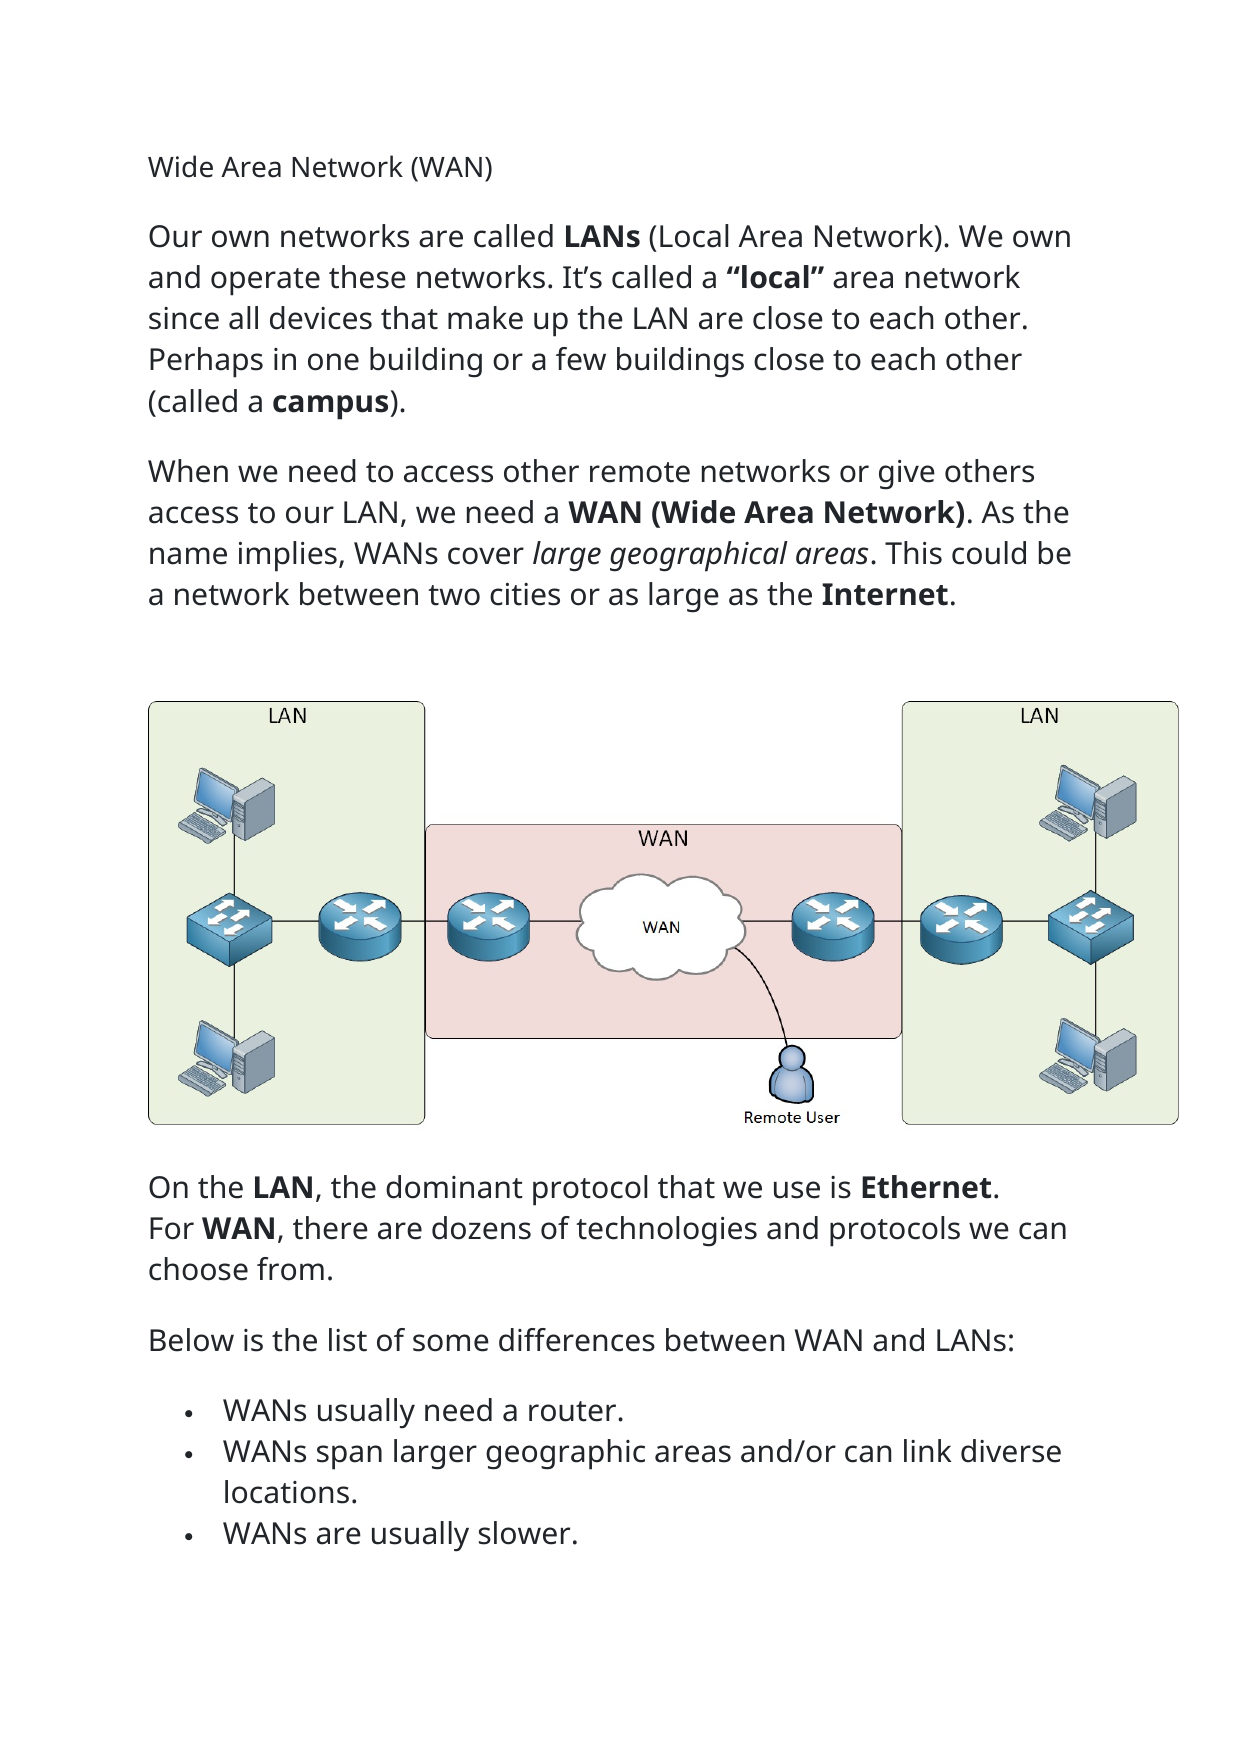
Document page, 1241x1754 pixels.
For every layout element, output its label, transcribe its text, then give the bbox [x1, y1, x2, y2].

list WANs usually need a router. [185, 1389, 1093, 1430]
text When we need to access other remote networks or give others access to our LAN, we need a WAN (Wide Area Network). As the name implies, WANs cover large geographical areas. This could be a network between two cities or as large as the Internet. [148, 450, 1093, 614]
text Wide Area Network (WAN) [148, 148, 1093, 186]
list WANs are usually slower. [185, 1512, 1093, 1553]
text Our own networks are called LANs (Local Area Network). We own and operate these networks. It’s called a “local” area network since all devices that make up the LAN are close to each other. Perhaps in one building or a few buildings close to each other (called a campus). [148, 215, 1093, 421]
picture [147, 693, 1179, 1137]
text On the LAN, the dominant protocol that we use is Ethernet. For WAN, there are dozens of technologies and protocols we can choose from. [148, 1166, 1093, 1289]
text Below is the list of some differences between WAN and LANs: [148, 1319, 1093, 1360]
list WANs span larger geographic areas and/or can link diverse locations. [185, 1430, 1093, 1512]
